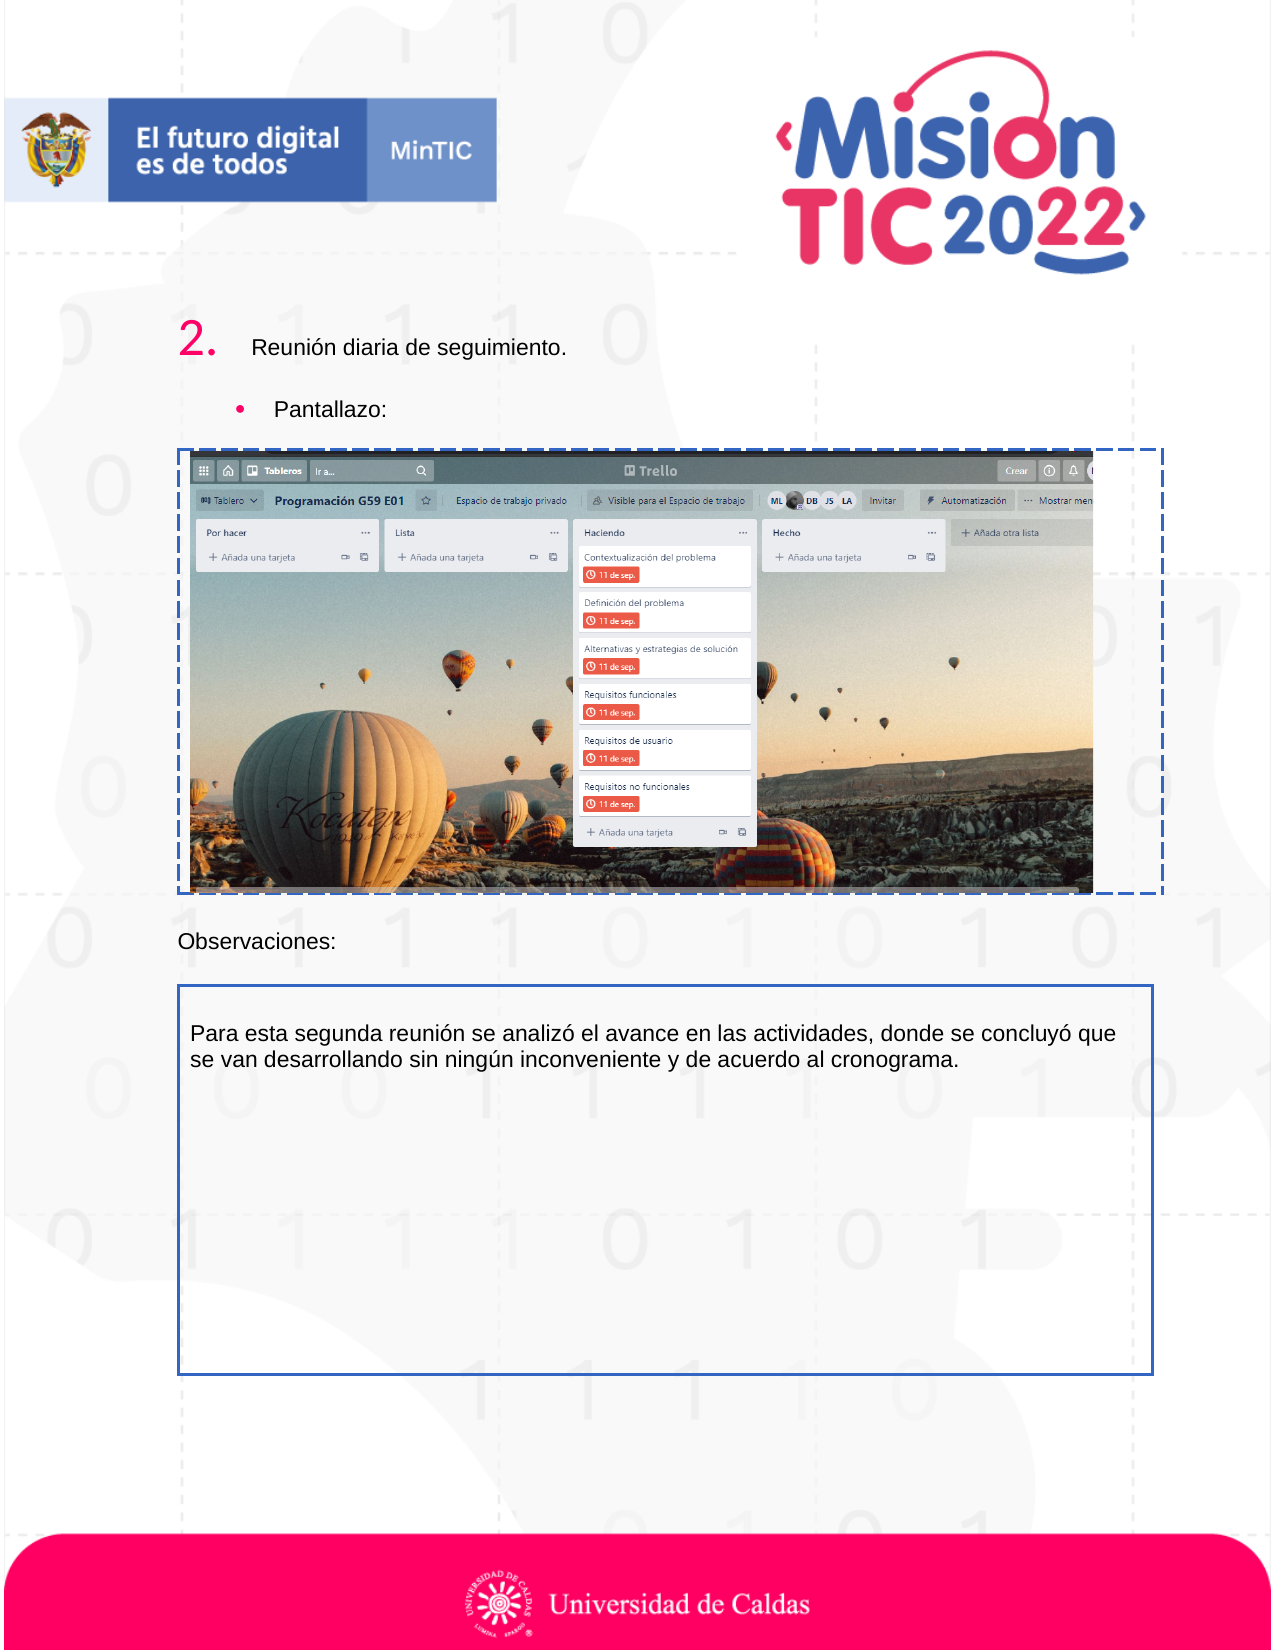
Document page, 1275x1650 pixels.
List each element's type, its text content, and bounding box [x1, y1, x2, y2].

table_header Para esta segunda reunión se analizó el avance en las actividades, donde se concluyó que se van desarrollando sin ningún inconveniente y de acuerdo al cronograma. [180, 987, 1151, 1373]
table_header [179, 451, 190, 892]
text Observaciones: [177, 928, 1098, 954]
table_header [1091, 448, 1162, 892]
list Pantallazo: [236, 396, 1098, 422]
list Reunión diaria de seguimiento. [177, 303, 1098, 369]
picture [4, 0, 1271, 1650]
